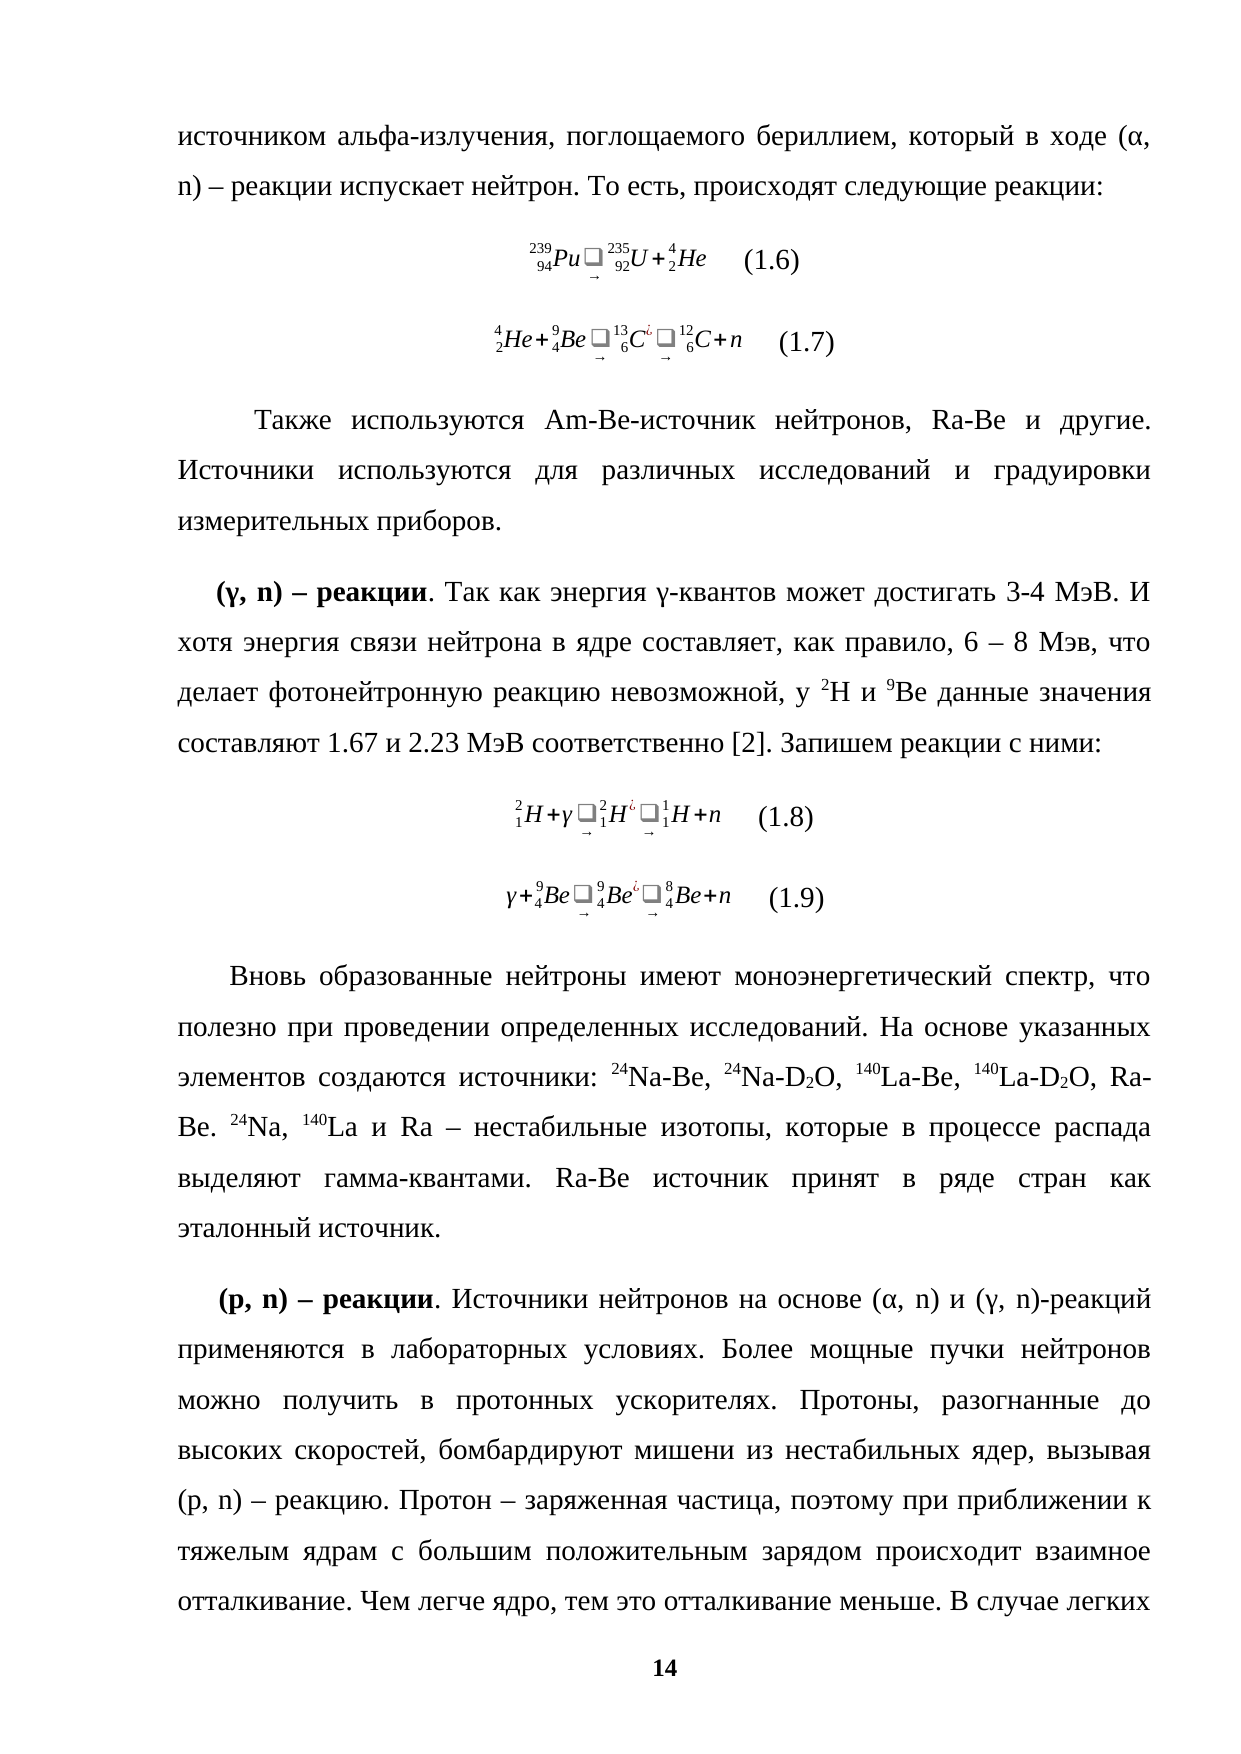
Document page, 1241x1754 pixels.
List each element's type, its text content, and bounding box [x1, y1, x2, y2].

text Также используются Am-Be-источник нейтронов, Ra-Be и другие. Источники используются для различных исследований и градуировки измерительных приборов. [177, 402, 1152, 536]
text Вновь образованные нейтроны имеют моноэнергетический спектр, что полезно при проведении определенных исследований. На основе указанных элементов создаются источники: 24Na-Be, 24Na-D2O, 140La-Be, 140La-D2O, Ra-Be. 24Na, 140La и Ra – нестабильные изотопы, которые в процессе распада выделяют гамма-квантами. Ra-Be источник принят в ряде стран как эталонный источник. [177, 958, 1152, 1243]
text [177, 1281, 1152, 1617]
text (γ, n) – реакции. Так как энергия γ-квантов может достигать 3-4 МэВ. И хотя энергия связи нейтрона в ядре составляет, как правило, 6 – 8 Мэв, что делает фотонейтронную реакцию невозможной, у 2H и 9Be данные значения составляют 1.67 и 2.23 МэВ соответственно [2]. Запишем реакции с ними: [177, 574, 1152, 758]
text (1.6) [177, 239, 1152, 283]
text (1.7) [177, 321, 1152, 364]
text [177, 118, 1152, 202]
text (1.9) [177, 877, 1152, 921]
text (1.8) [177, 796, 1152, 839]
